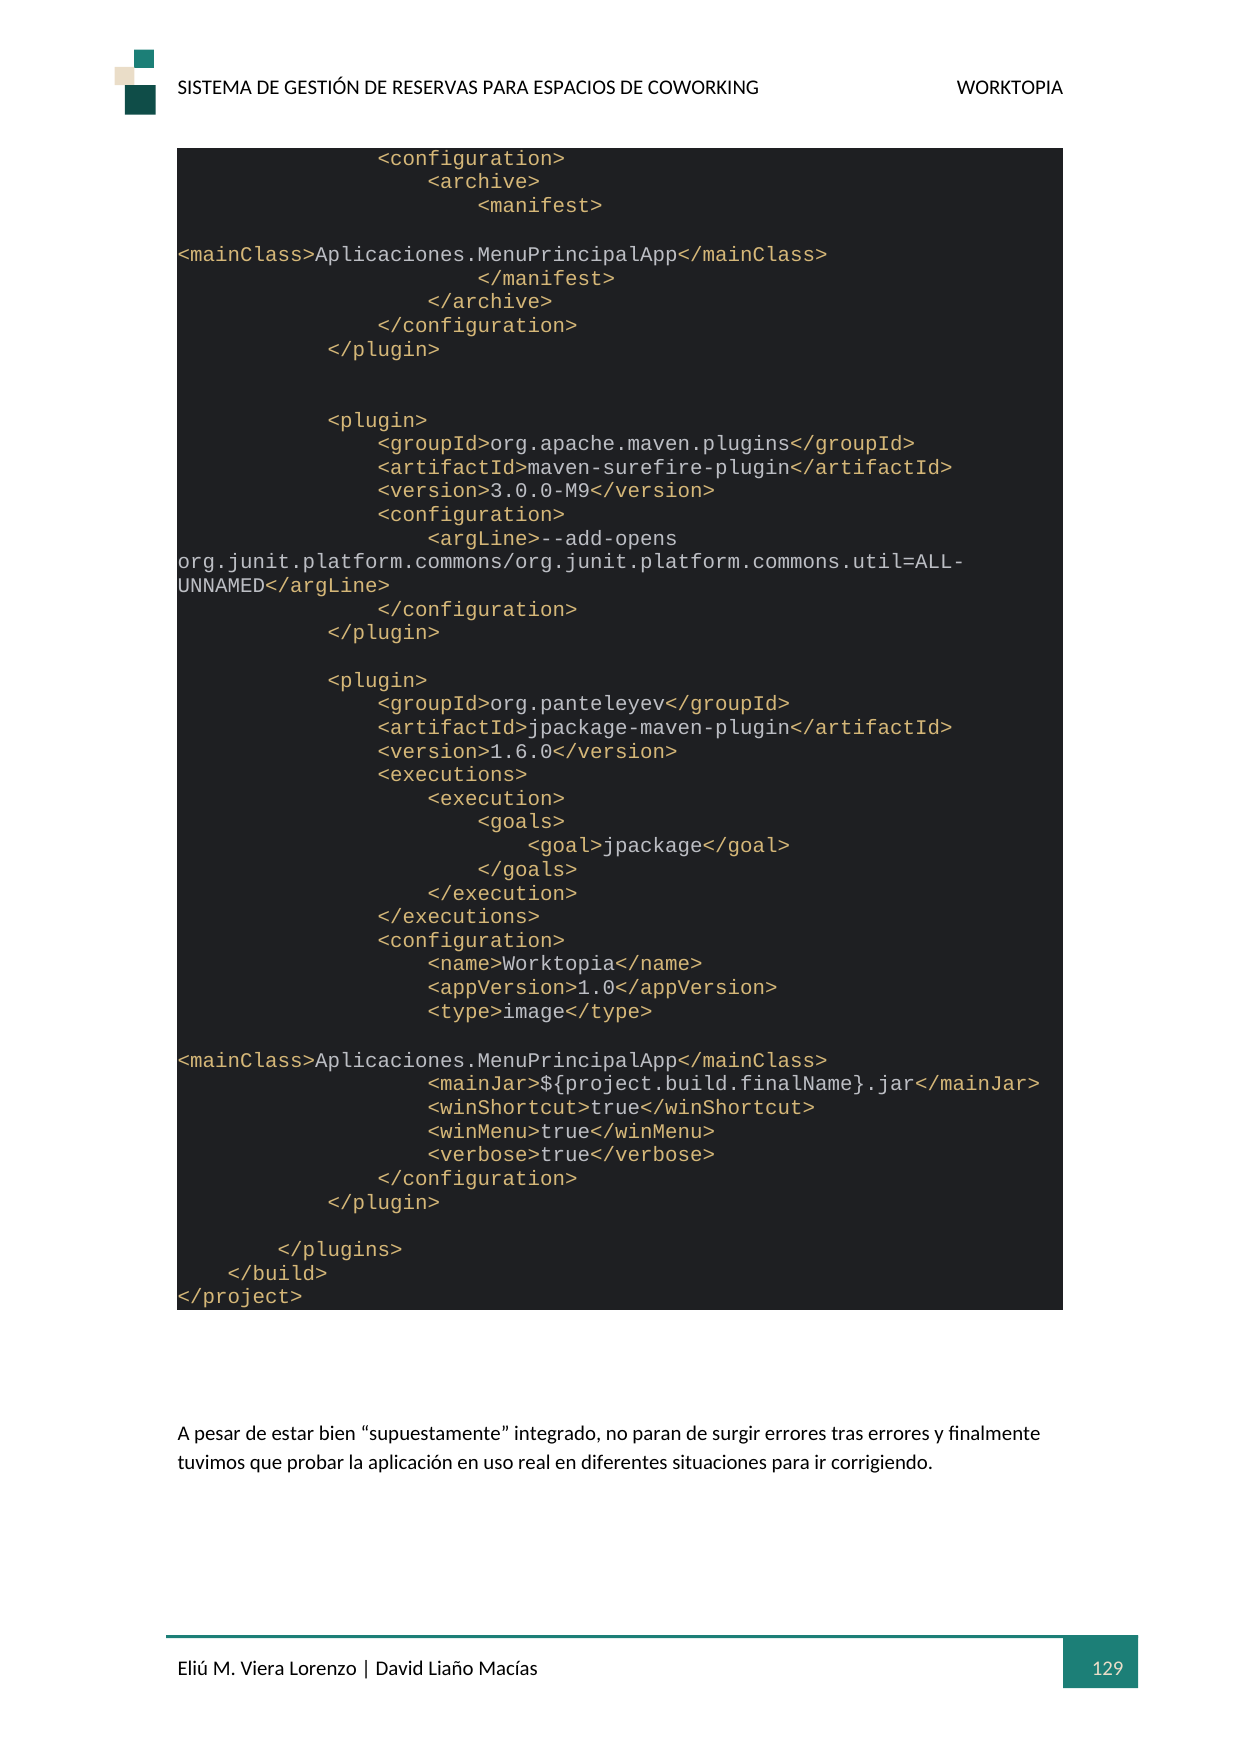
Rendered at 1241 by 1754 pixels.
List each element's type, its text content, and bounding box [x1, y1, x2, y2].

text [177, 148, 1063, 1310]
text A pesar de estar bien “supuestamente” integrado, no paran de surgir errores tras errores y finalmente tuvimos que probar la aplicación en uso real en diferentes situaciones para ir corrigiendo. [177, 1420, 1063, 1475]
